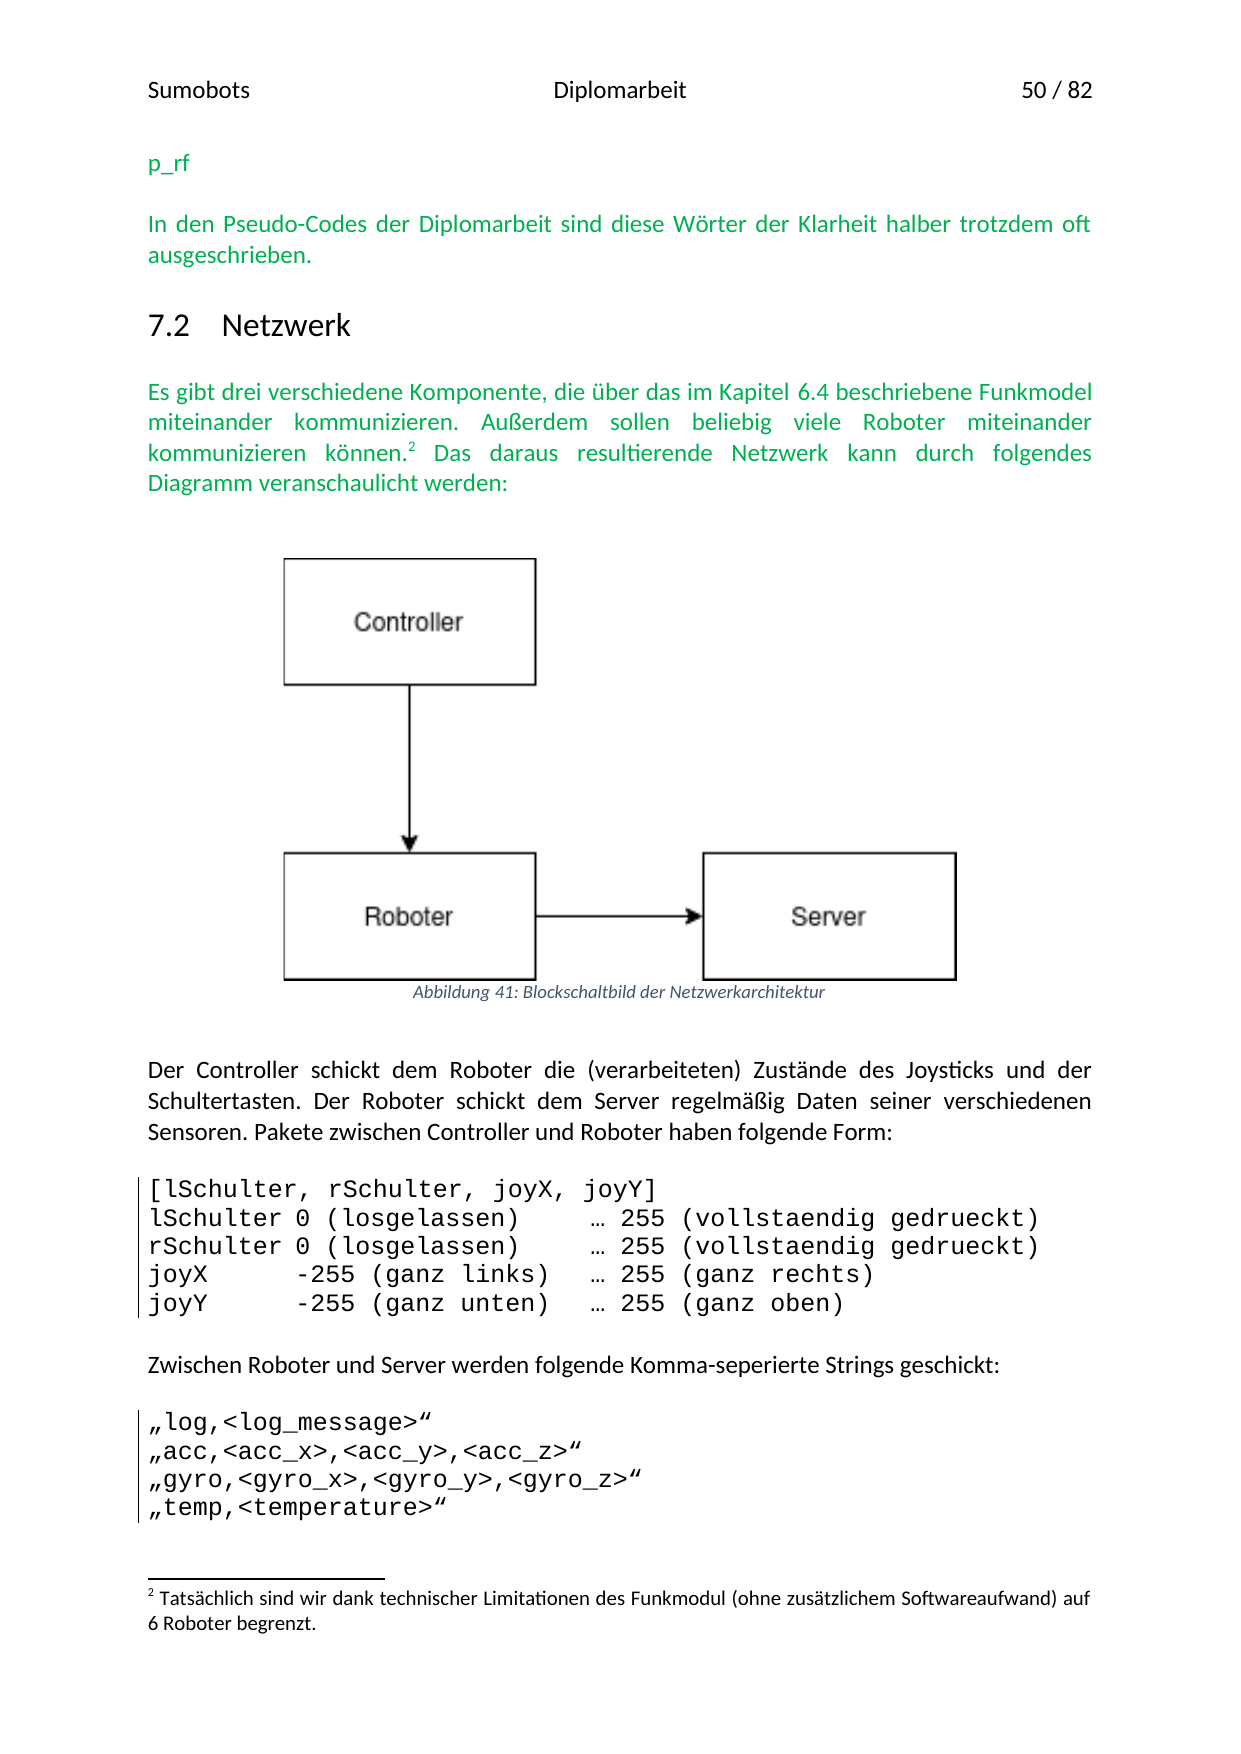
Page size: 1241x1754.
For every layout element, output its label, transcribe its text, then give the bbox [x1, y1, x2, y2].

text „temp,<temperature>“ [148, 1495, 1093, 1523]
text lSchulter 0 (losgelassen) … 255 (vollstaendig gedrueckt) [148, 1205, 1093, 1233]
text „log,<log_message>“ [148, 1410, 1093, 1438]
text [lSchulter, rSchulter, joyX, joyY] [148, 1177, 1093, 1205]
text joyX -255 (ganz links) … 255 (ganz rechts) [148, 1262, 1093, 1290]
text Der Controller schickt dem Roboter die (verarbeiteten) Zustände des Joysticks und der Schultertasten. Der Roboter schickt dem Server regelmäßig Daten seiner verschiedenen Sensoren. Pakete zwischen Controller und Roboter haben folgende Form: [148, 1055, 1093, 1146]
text Abbildung 41: Blockschaltbild der Netzwerkarchitektur [148, 980, 1093, 1003]
subtitle Netzwerk [148, 304, 1093, 345]
text p_rf [148, 148, 1093, 178]
picture [283, 558, 957, 981]
text „acc,<acc_x>,<acc_y>,<acc_z>“ [148, 1438, 1093, 1467]
text In den Pseudo-Codes der Diplomarbeit sind diese Wörter der Klarheit halber trotzdem oft ausgeschrieben. [148, 209, 1093, 270]
text joyY -255 (ganz unten) … 255 (ganz oben) [148, 1290, 1093, 1318]
text rSchulter 0 (losgelassen) … 255 (vollstaendig gedrueckt) [148, 1233, 1093, 1262]
text Zwischen Roboter und Server werden folgende Komma-seperierte Strings geschickt: [148, 1349, 1093, 1379]
text Es gibt drei verschiedene Komponente, die über das im Kapitel 6.4 beschriebene Funkmodel miteinander kommunizieren. Außerdem sollen beliebig viele Roboter miteinander kommunizieren können. Das daraus resultierende Netzwerk kann durch folgendes Diagramm veranschaulicht werden: [148, 376, 1093, 498]
text „gyro,<gyro_x>,<gyro_y>,<gyro_z>“ [148, 1467, 1093, 1495]
